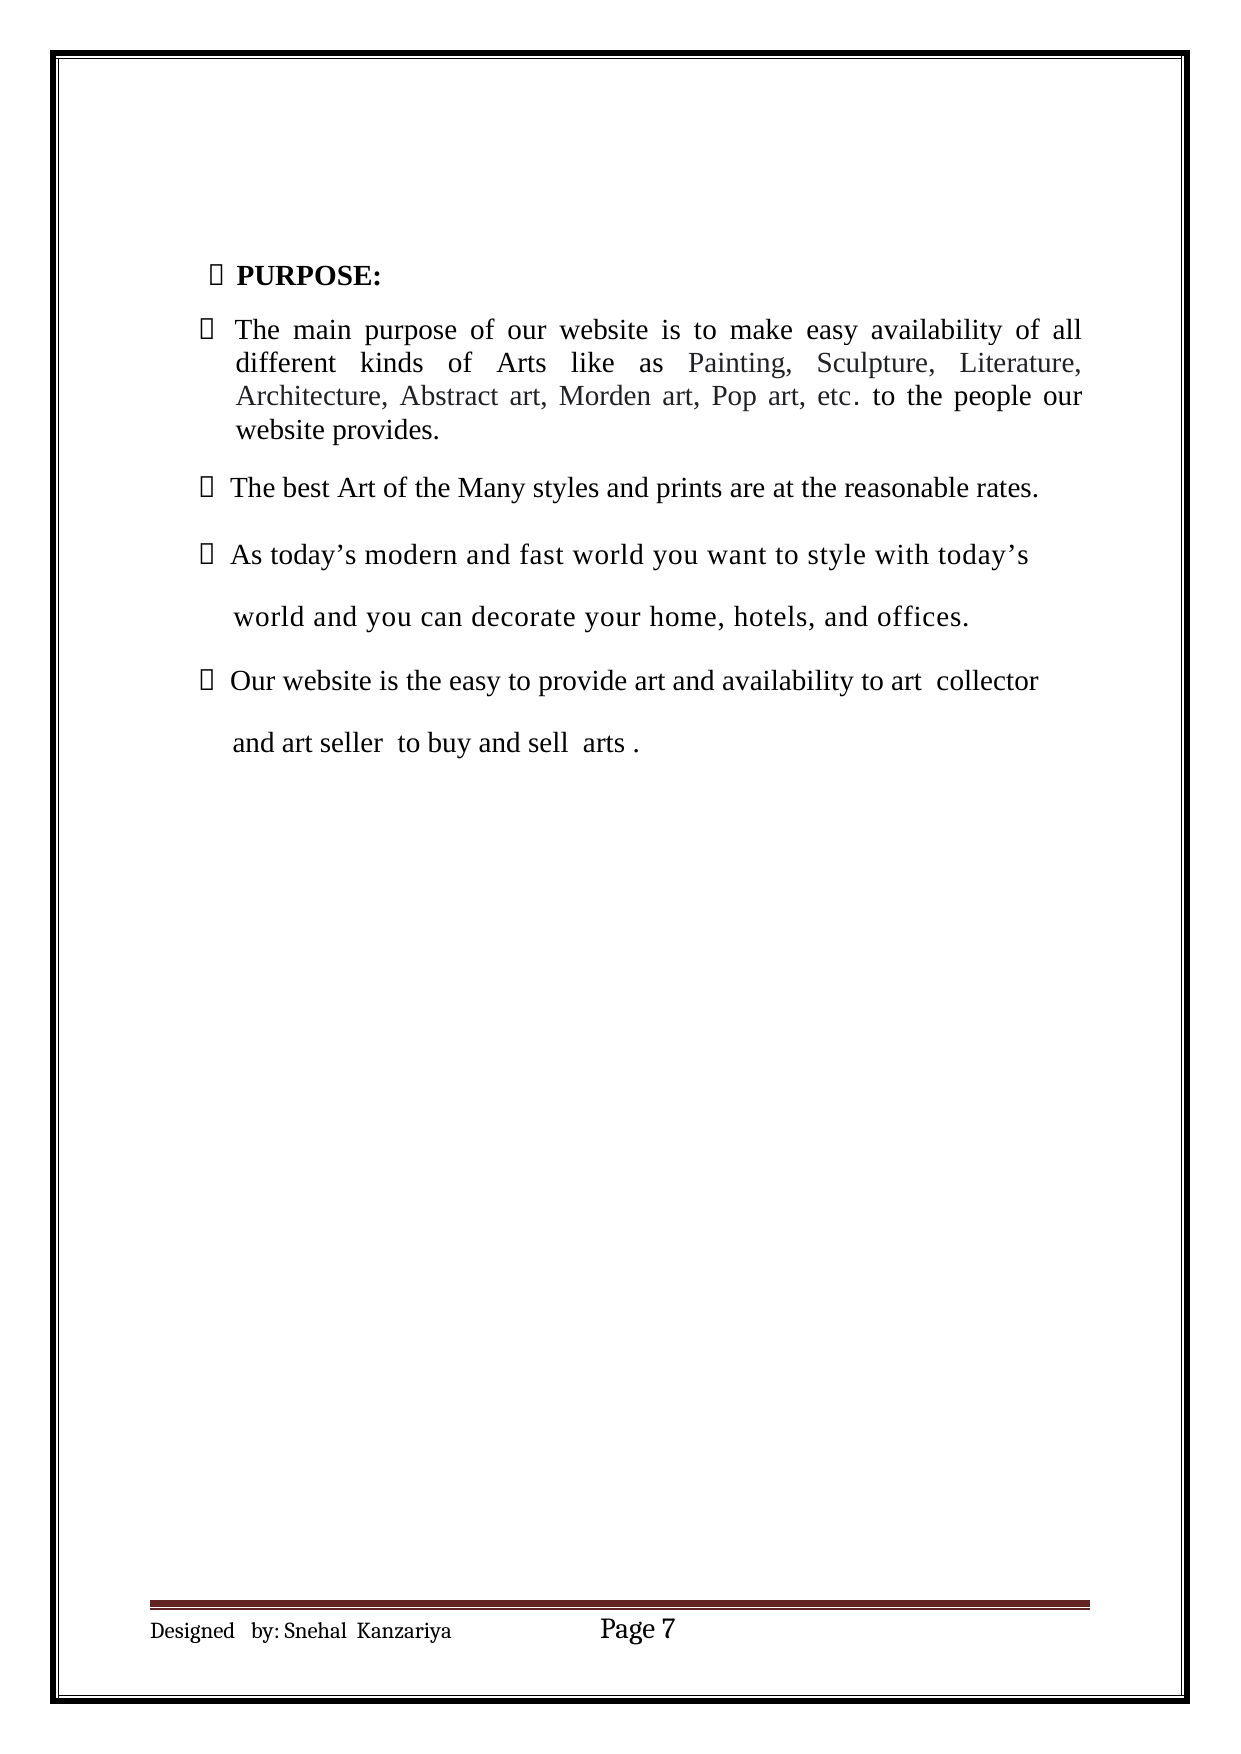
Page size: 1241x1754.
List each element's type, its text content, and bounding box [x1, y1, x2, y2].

text  Our website is the easy to provide art and availability to art collector [198, 659, 1090, 699]
text  As today’s modern and fast world you want to style with today’s [198, 533, 1090, 573]
text world and you can decorate your home, hotels, and offices. [198, 599, 1090, 633]
text  The best Art of the Many styles and prints are at the reasonable rates. [198, 467, 1090, 506]
text and art seller to buy and sell arts . [198, 725, 1090, 759]
text  The main purpose of our website is to make easy availability of all different kinds of Arts like as Painting, Sculpture, Literature, Architecture, Abstract art, Morden art, Pop art, etc. to the people our website provides. [198, 312, 1082, 446]
text  PURPOSE: [207, 258, 1090, 292]
